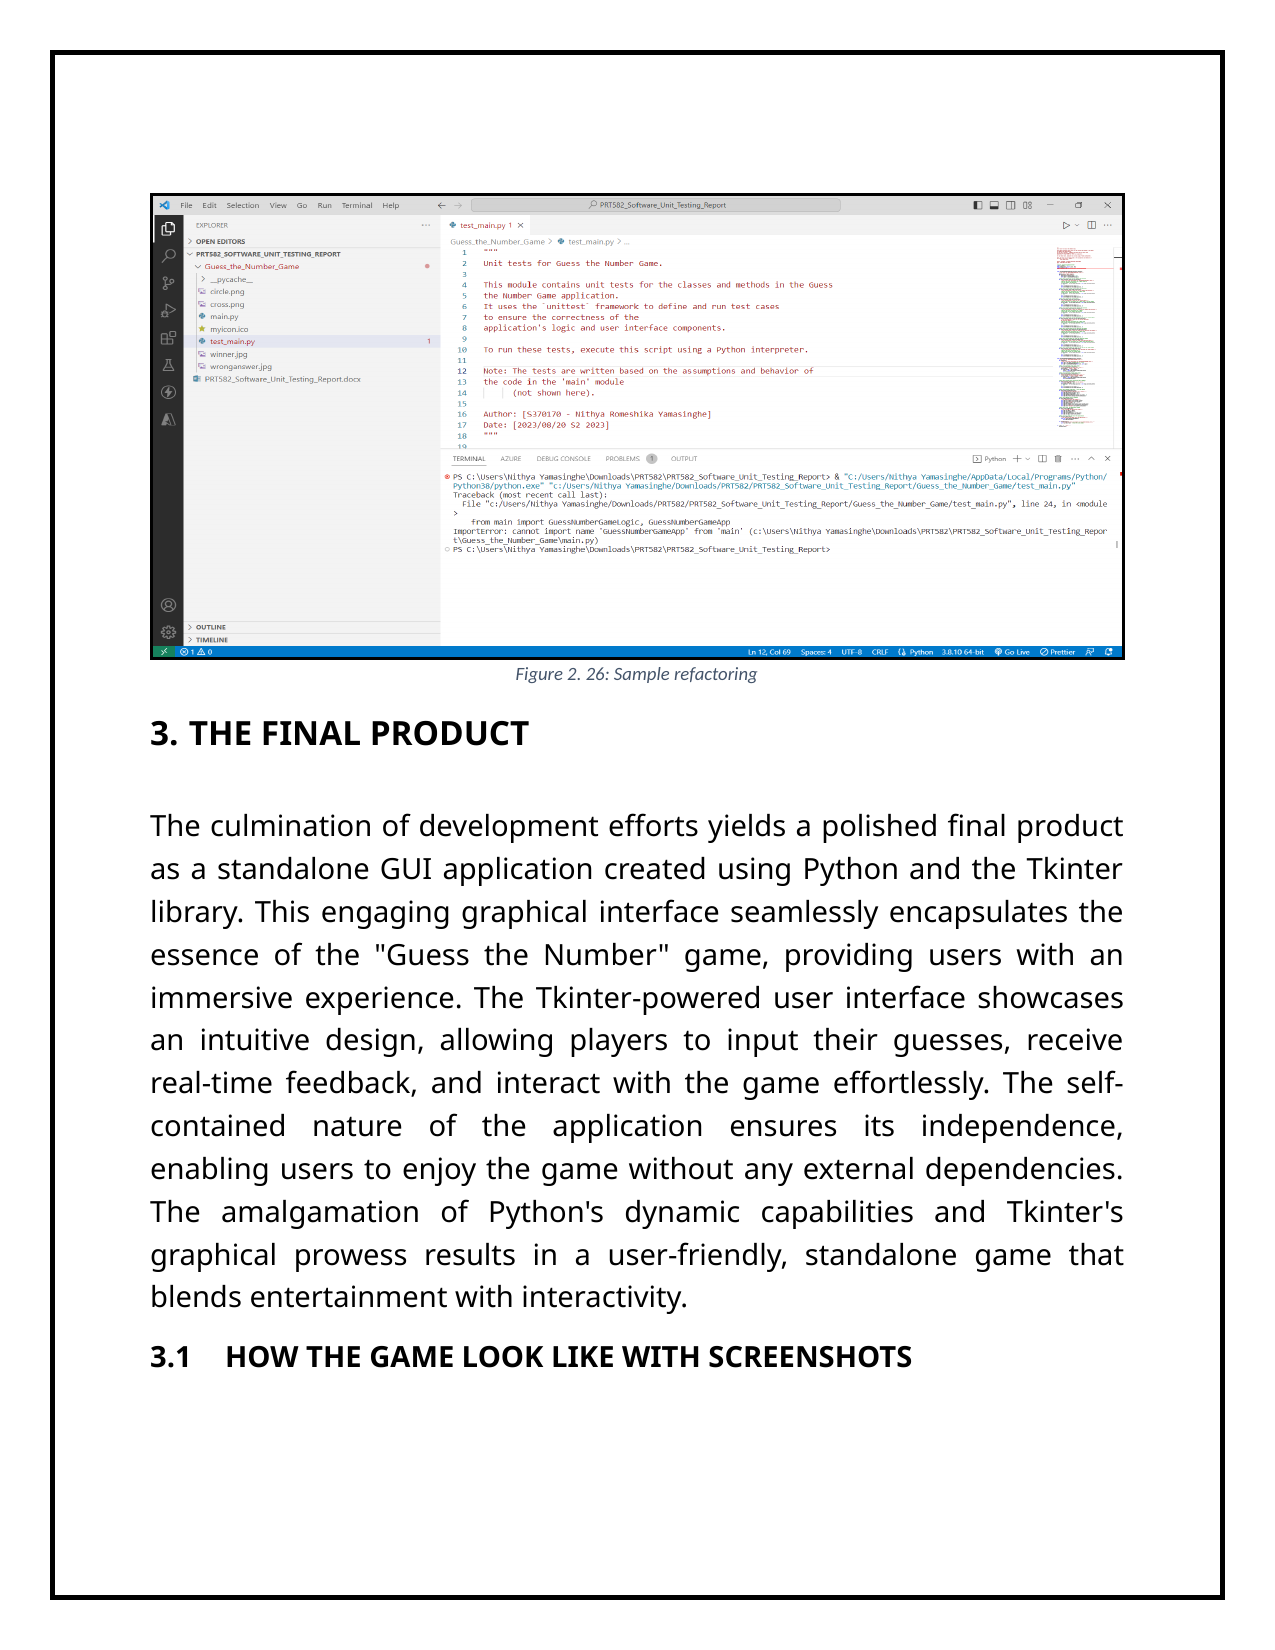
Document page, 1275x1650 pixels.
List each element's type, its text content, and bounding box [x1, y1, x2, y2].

text The culmination of development efforts yields a polished final product as a standalone GUI application created using Python and the Tkinter library. This engaging graphical interface seamlessly encapsulates the essence of the "Guess the Number" game, providing users with an immersive experience. The Tkinter-powered user interface showcases an intuitive design, allowing players to input their guesses, receive real-time feedback, and interact with the game effortlessly. The self-contained nature of the application ensures its independence, enabling users to enjoy the game without any external dependencies. The amalgamation of Python's dynamic capabilities and Tkinter's graphical prowess results in a user-friendly, standalone game that blends entertainment with interactivity. [150, 806, 1125, 1316]
subtitle THE FINAL PRODUCT [150, 710, 1125, 755]
subtitle HOW THE GAME LOOK LIKE WITH SCREENSHOTS [150, 1336, 1125, 1376]
picture [153, 196, 1122, 657]
